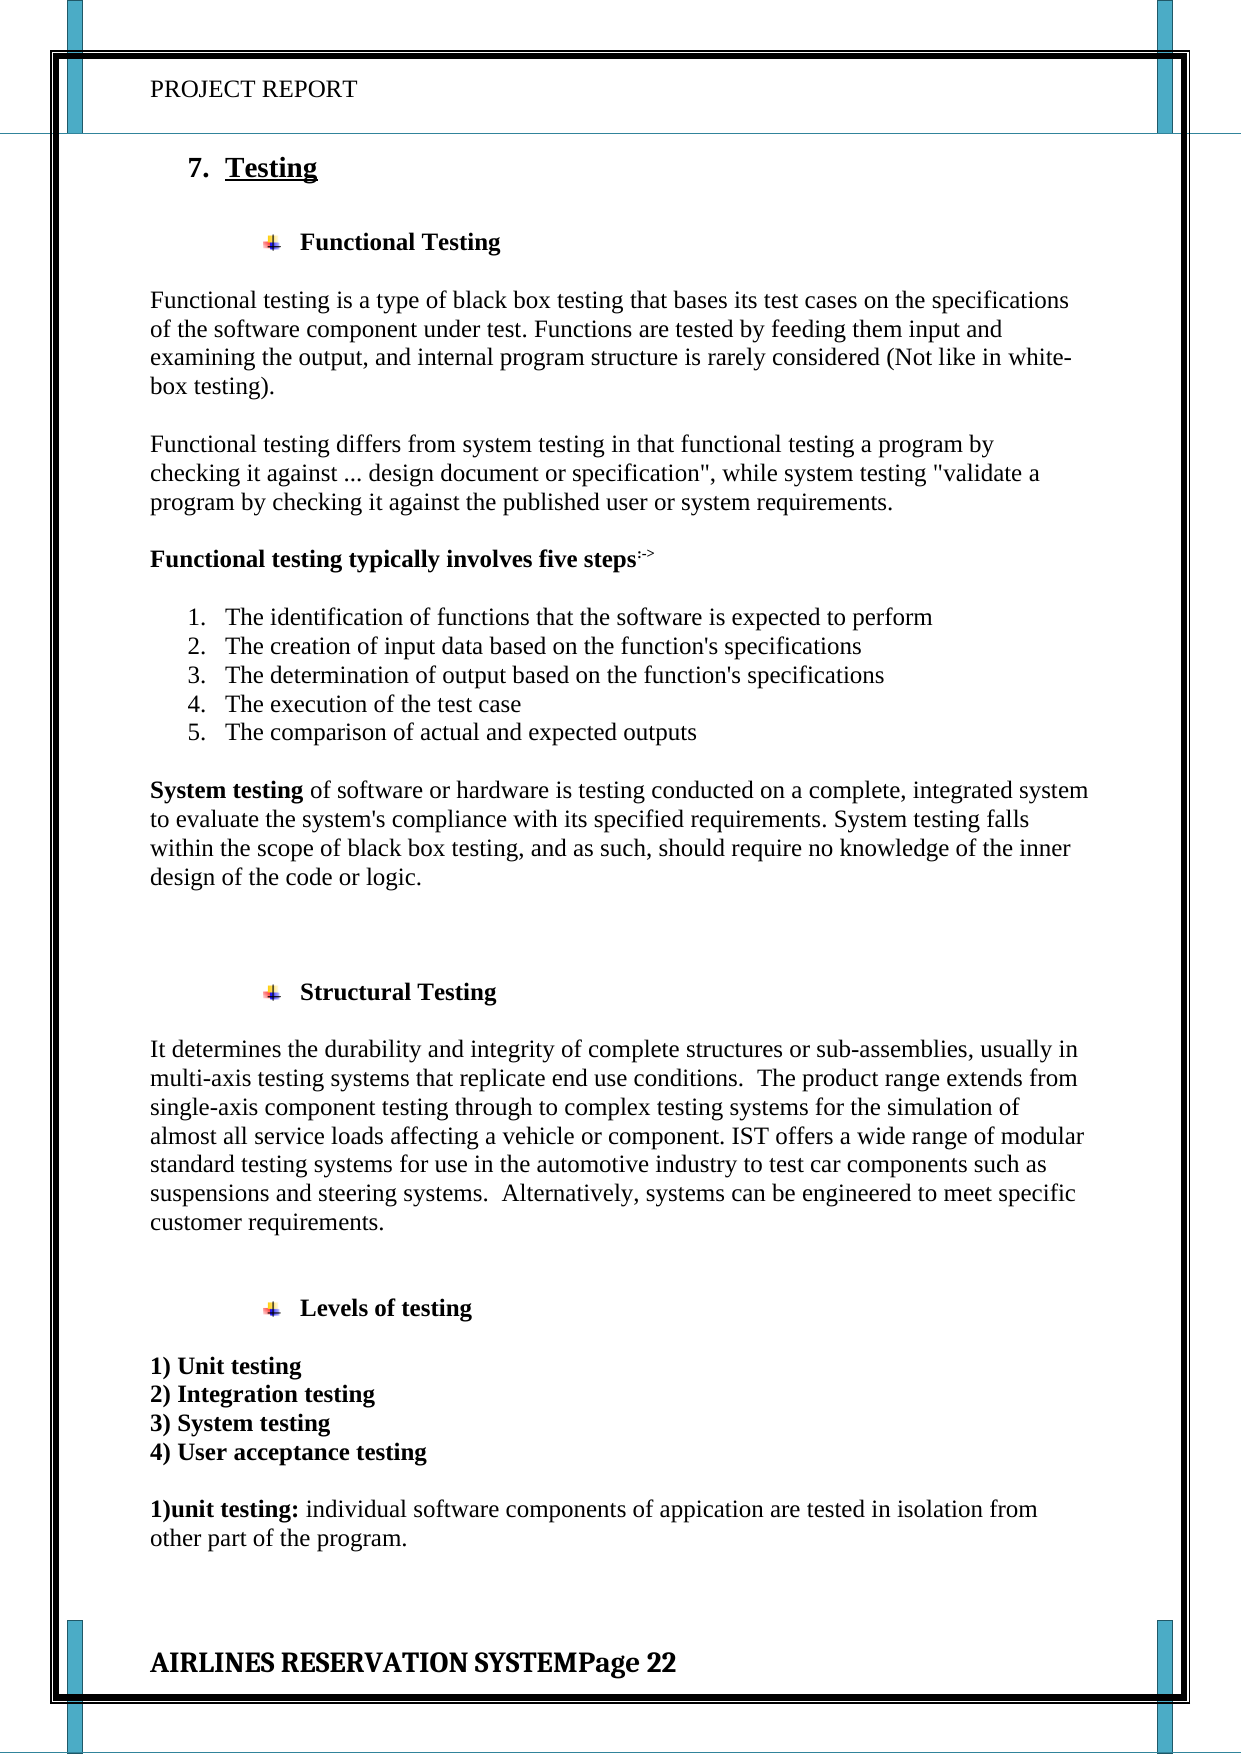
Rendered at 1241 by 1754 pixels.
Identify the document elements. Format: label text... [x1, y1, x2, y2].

list The creation of input data based on the function's specifications [187, 631, 1090, 660]
text Functional testing differs from system testing in that functional testing a program by checking it against ... design document or specification", while system testing "validate a program by checking it against the published user or system requirements. [150, 429, 1090, 515]
list The determination of output based on the function's specifications [187, 660, 1090, 689]
list The identification of functions that the software is expected to perform [187, 602, 1090, 631]
list Testing [187, 150, 1090, 183]
text 2) Integration testing [150, 1379, 1090, 1408]
text 1)unit testing: individual software components of appication are tested in isolation from other part of the program. [150, 1494, 1090, 1552]
text Functional testing typically involves five steps:-> [150, 544, 1090, 573]
picture [263, 1300, 281, 1317]
list Functional Testing [262, 227, 1090, 256]
text 4) User acceptance testing [150, 1437, 1090, 1466]
text System testing of software or hardware is testing conducted on a complete, integrated system to evaluate the system's compliance with its specified requirements. System testing falls within the scope of black box testing, and as such, should require no knowledge of the inner design of the code or logic. [150, 775, 1090, 890]
list The comparison of actual and expected outputs [187, 717, 1090, 746]
list Levels of testing [262, 1293, 1090, 1322]
text 1) Unit testing [150, 1351, 1090, 1379]
picture [263, 233, 281, 251]
text It determines the durability and integrity of complete structures or sub-assemblies, usually in multi-axis testing systems that replicate end use conditions. The product range extends from single-axis component testing through to complex testing systems for the simulation of almost all service loads affecting a vehicle or component. IST offers a wide range of modular standard testing systems for use in the automotive industry to test car components such as suspensions and steering systems. Alternatively, systems can be engineered to meet specific customer requirements. [150, 1034, 1090, 1236]
list The execution of the test case [187, 689, 1090, 717]
text 3) System testing [150, 1408, 1090, 1437]
text Functional testing is a type of black box testing that bases its test cases on the specifications of the software component under test. Functions are tested by feeding them input and examining the output, and internal program structure is rarely considered (Not like in white-box testing). [150, 285, 1090, 400]
list Structural Testing [262, 977, 1090, 1006]
picture [263, 983, 281, 1001]
